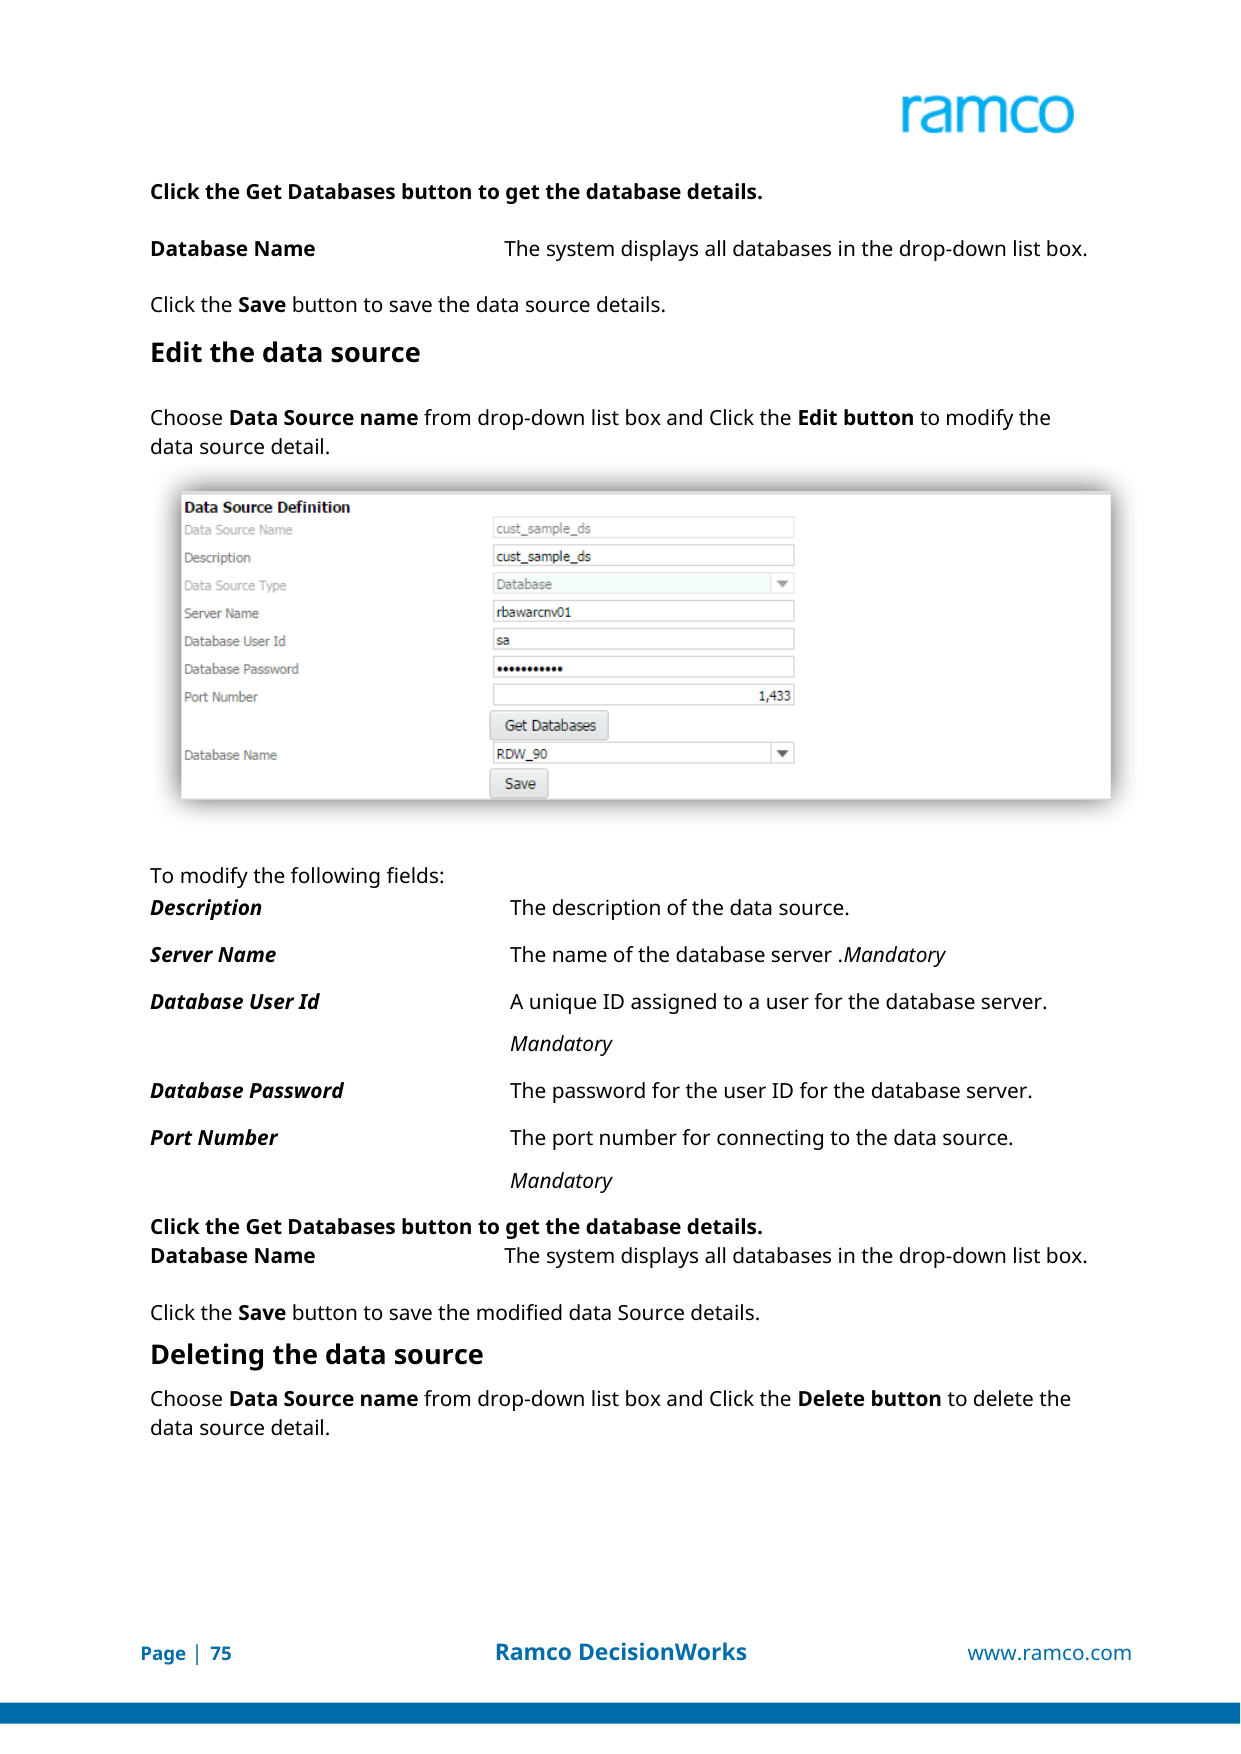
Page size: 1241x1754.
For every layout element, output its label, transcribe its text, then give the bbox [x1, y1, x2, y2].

text Database User Id A unique ID assigned to a user for the database server. Mandatory [150, 987, 1090, 1058]
text Database Name The system displays all databases in the drop-down list box. [150, 1241, 1090, 1269]
text Click the Save button to save the data source details. [150, 291, 1090, 319]
text Database Name The system displays all databases in the drop-down list box. [150, 234, 1090, 262]
text Choose Data Source name from drop-down list box and Click the Delete button to delete the data source detail. [150, 1384, 1090, 1441]
text Port Number The port number for connecting to the data source. Mandatory [150, 1123, 1090, 1194]
text Choose Data Source name from drop-down list box and Click the Edit button to modify the data source detail. [150, 403, 1090, 460]
subtitle Edit the data source [150, 334, 1090, 371]
subtitle Deleting the data source [150, 1341, 1090, 1370]
picture [887, 75, 1091, 149]
text To modify the following fields: [150, 861, 1090, 889]
text Server Name The name of the database server .Mandatory [150, 940, 1090, 969]
text Database Password The password for the user ID for the database server. [150, 1076, 1090, 1105]
text Click the Get Databases button to get the database details. [150, 177, 1090, 205]
text Click the Get Databases button to get the database details. [150, 1212, 1090, 1241]
text Description The description of the data source. [150, 893, 1090, 922]
picture [181, 491, 1112, 800]
text Click the Save button to save the modified data Source details. [150, 1298, 1090, 1326]
